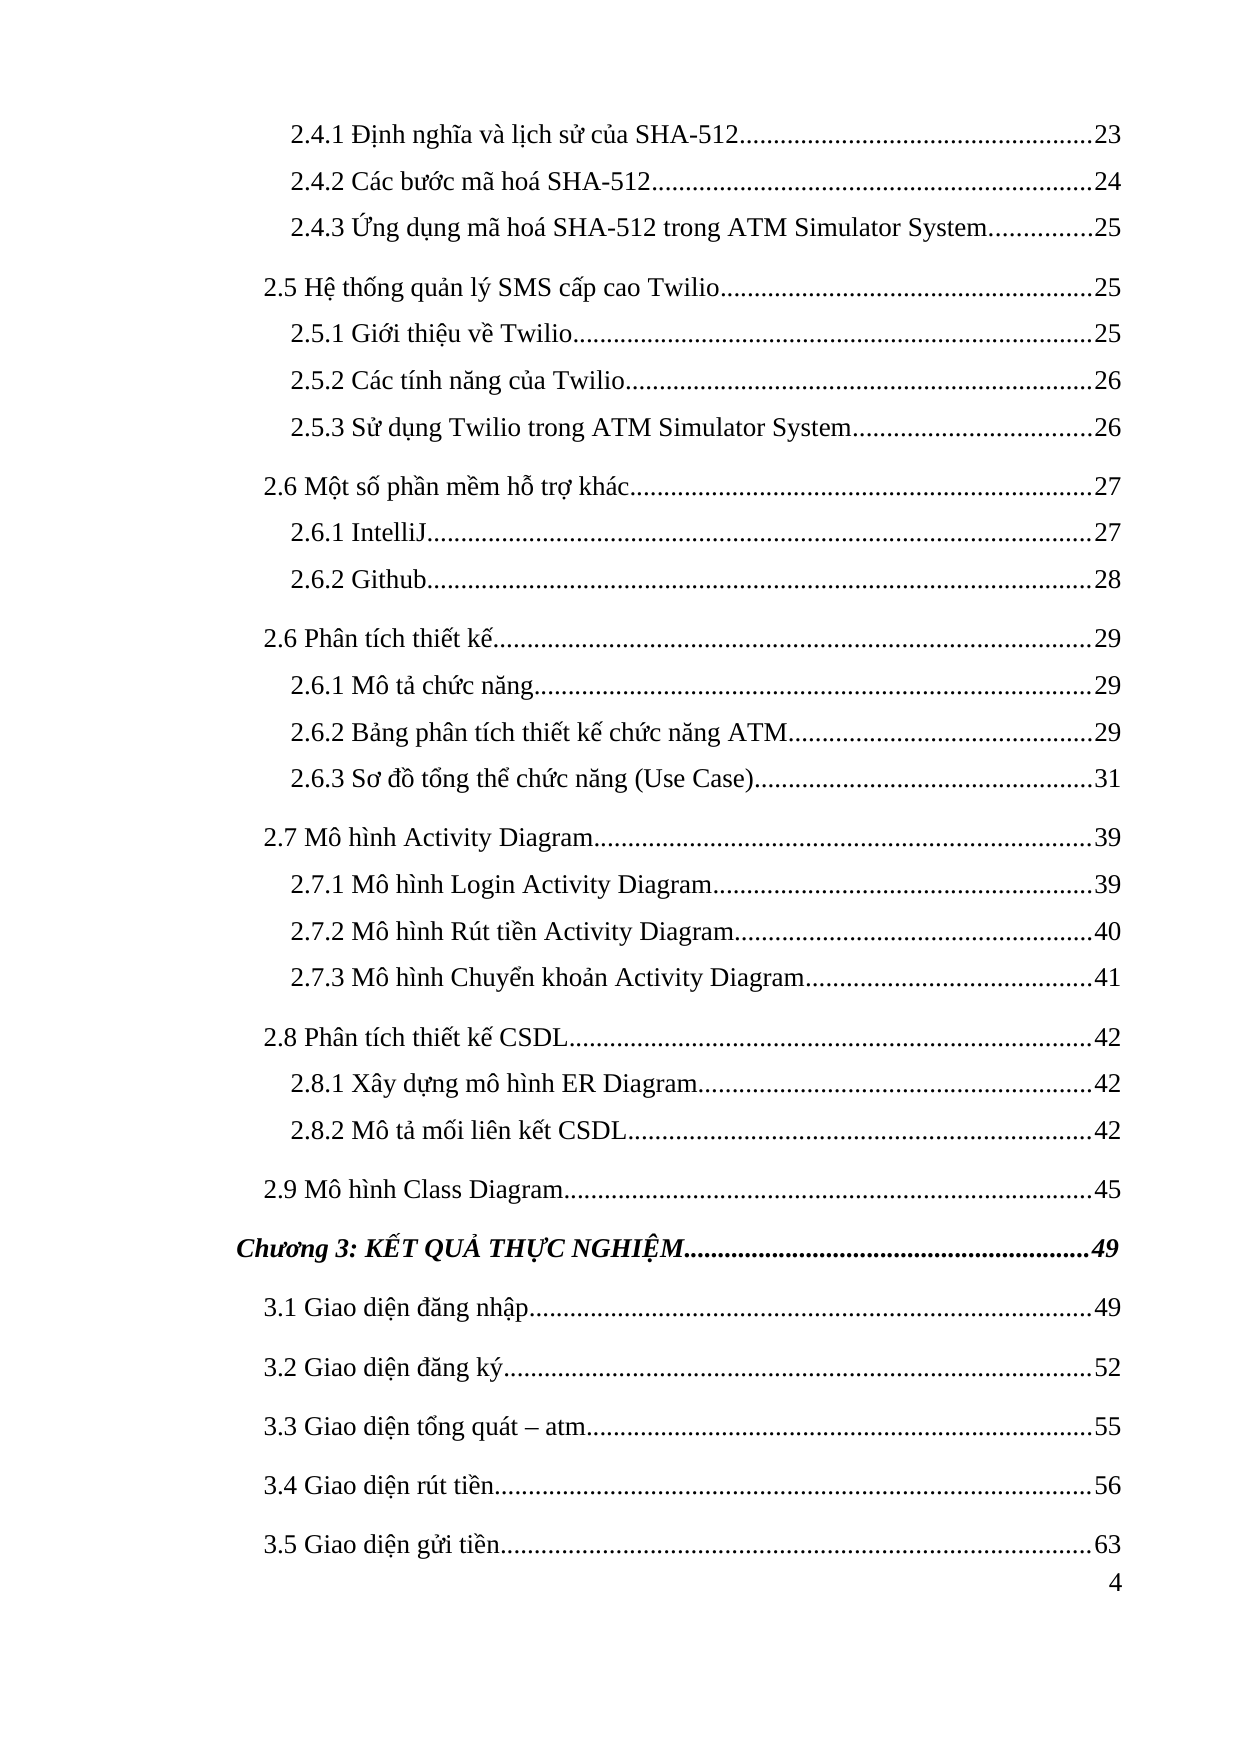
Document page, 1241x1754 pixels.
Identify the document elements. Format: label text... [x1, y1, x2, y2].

text 2.6.2 Bảng phân tích thiết kế chức năng ATM 29 [231, 716, 1122, 747]
text 2.9 Mô hình Class Diagram 45 [204, 1173, 1122, 1204]
text 2.8.2 Mô tả mối liên kết CSDL 42 [231, 1114, 1122, 1145]
text 2.8.1 Xây dựng mô hình ER Diagram 42 [231, 1067, 1122, 1098]
text 2.4.1 Định nghĩa và lịch sử của SHA-512 23 [231, 118, 1122, 149]
text 2.6.3 Sơ đồ tổng thể chức năng (Use Case) 31 [231, 762, 1122, 793]
text 2.4.2 Các bước mã hoá SHA-512 24 [231, 165, 1122, 196]
text 3.3 Giao diện tổng quát – atm 55 [204, 1410, 1122, 1441]
text 2.7.1 Mô hình Login Activity Diagram 39 [231, 868, 1122, 899]
text 2.6 Một số phần mềm hỗ trợ khác 27 [204, 470, 1122, 501]
text 2.6.1 Mô tả chức năng 29 [231, 669, 1122, 700]
text 2.7 Mô hình Activity Diagram 39 [204, 821, 1122, 853]
text 2.6 Phân tích thiết kế 29 [204, 622, 1122, 653]
text 2.5.3 Sử dụng Twilio trong ATM Simulator System 26 [231, 411, 1122, 442]
text 3.1 Giao diện đăng nhập 49 [204, 1291, 1122, 1323]
text 2.4.3 Ứng dụng mã hoá SHA-512 trong ATM Simulator System 25 [231, 211, 1122, 243]
text 3.5 Giao diện gửi tiền 63 [204, 1528, 1122, 1559]
text 2.6.1 IntelliJ 27 [231, 516, 1122, 548]
text 2.5.2 Các tính năng của Twilio 26 [231, 364, 1122, 395]
text Chương 3: KẾT QUẢ THỰC NGHIỆM 49 [177, 1232, 1122, 1263]
text 2.7.3 Mô hình Chuyển khoản Activity Diagram 41 [231, 961, 1122, 993]
text 2.6.2 Github 28 [231, 563, 1122, 594]
text 3.4 Giao diện rút tiền 56 [204, 1469, 1122, 1500]
text 2.5.1 Giới thiệu về Twilio 25 [231, 317, 1122, 348]
text 3.2 Giao diện đăng ký 52 [204, 1351, 1122, 1382]
text 2.5 Hệ thống quản lý SMS cấp cao Twilio 25 [204, 271, 1122, 302]
text 2.8 Phân tích thiết kế CSDL 42 [204, 1021, 1122, 1052]
text 2.7.2 Mô hình Rút tiền Activity Diagram 40 [231, 915, 1122, 946]
